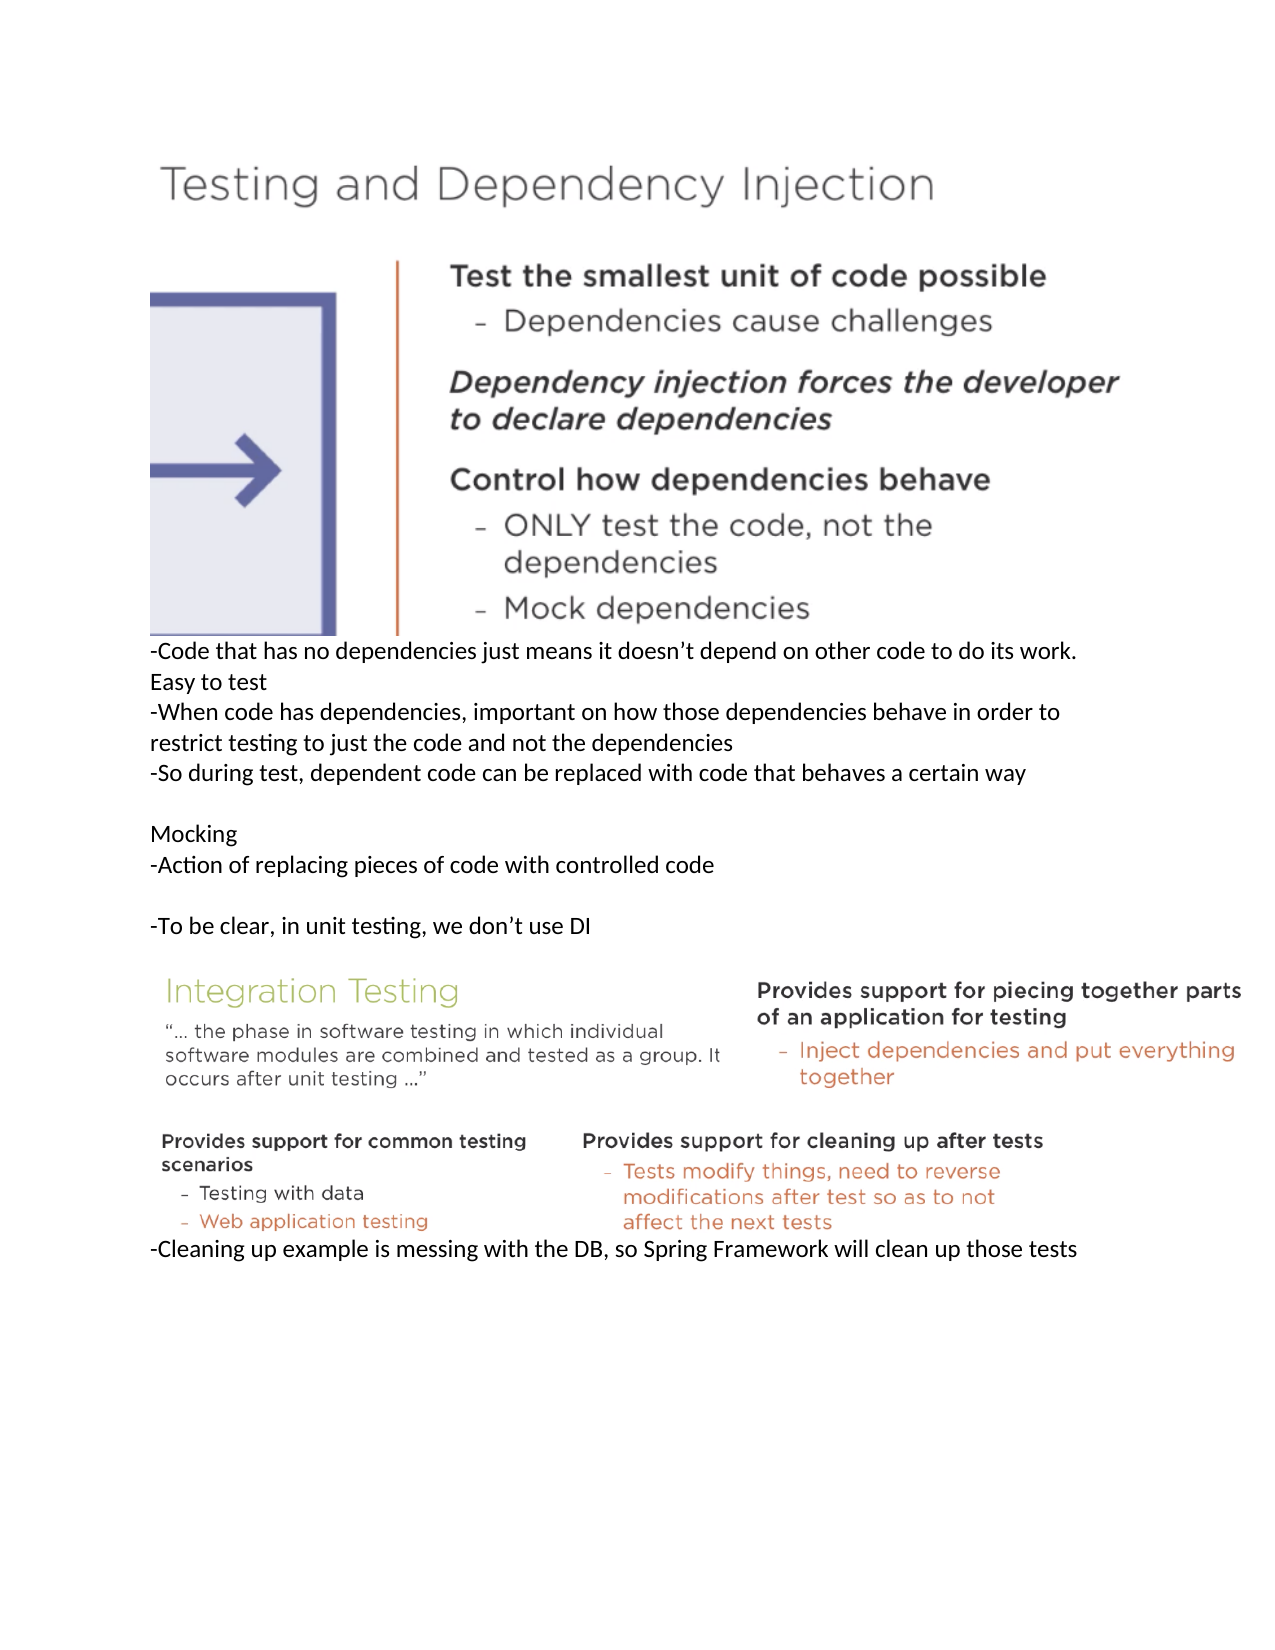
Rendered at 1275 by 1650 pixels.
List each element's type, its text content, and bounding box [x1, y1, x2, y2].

picture [569, 1122, 1044, 1233]
text -Cleaning up example is messing with the DB, so Spring Framework will clean up those tests [150, 1233, 1125, 1263]
picture [150, 1119, 530, 1233]
text -Action of replacing pieces of code with controlled code [150, 849, 1125, 880]
picture [729, 967, 1250, 1090]
text -To be clear, in unit testing, we don’t use DI [150, 910, 1125, 941]
picture [150, 971, 720, 1090]
text -When code has dependencies, important on how those dependencies behave in order to restrict testing to just the code and not the dependencies [150, 697, 1125, 758]
text Mocking [150, 819, 1125, 849]
picture [150, 150, 1125, 636]
text -So during test, dependent code can be replaced with code that behaves a certain way [150, 758, 1125, 788]
text -Code that has no dependencies just means it doesn’t depend on other code to do its work. Easy to test [150, 636, 1125, 697]
